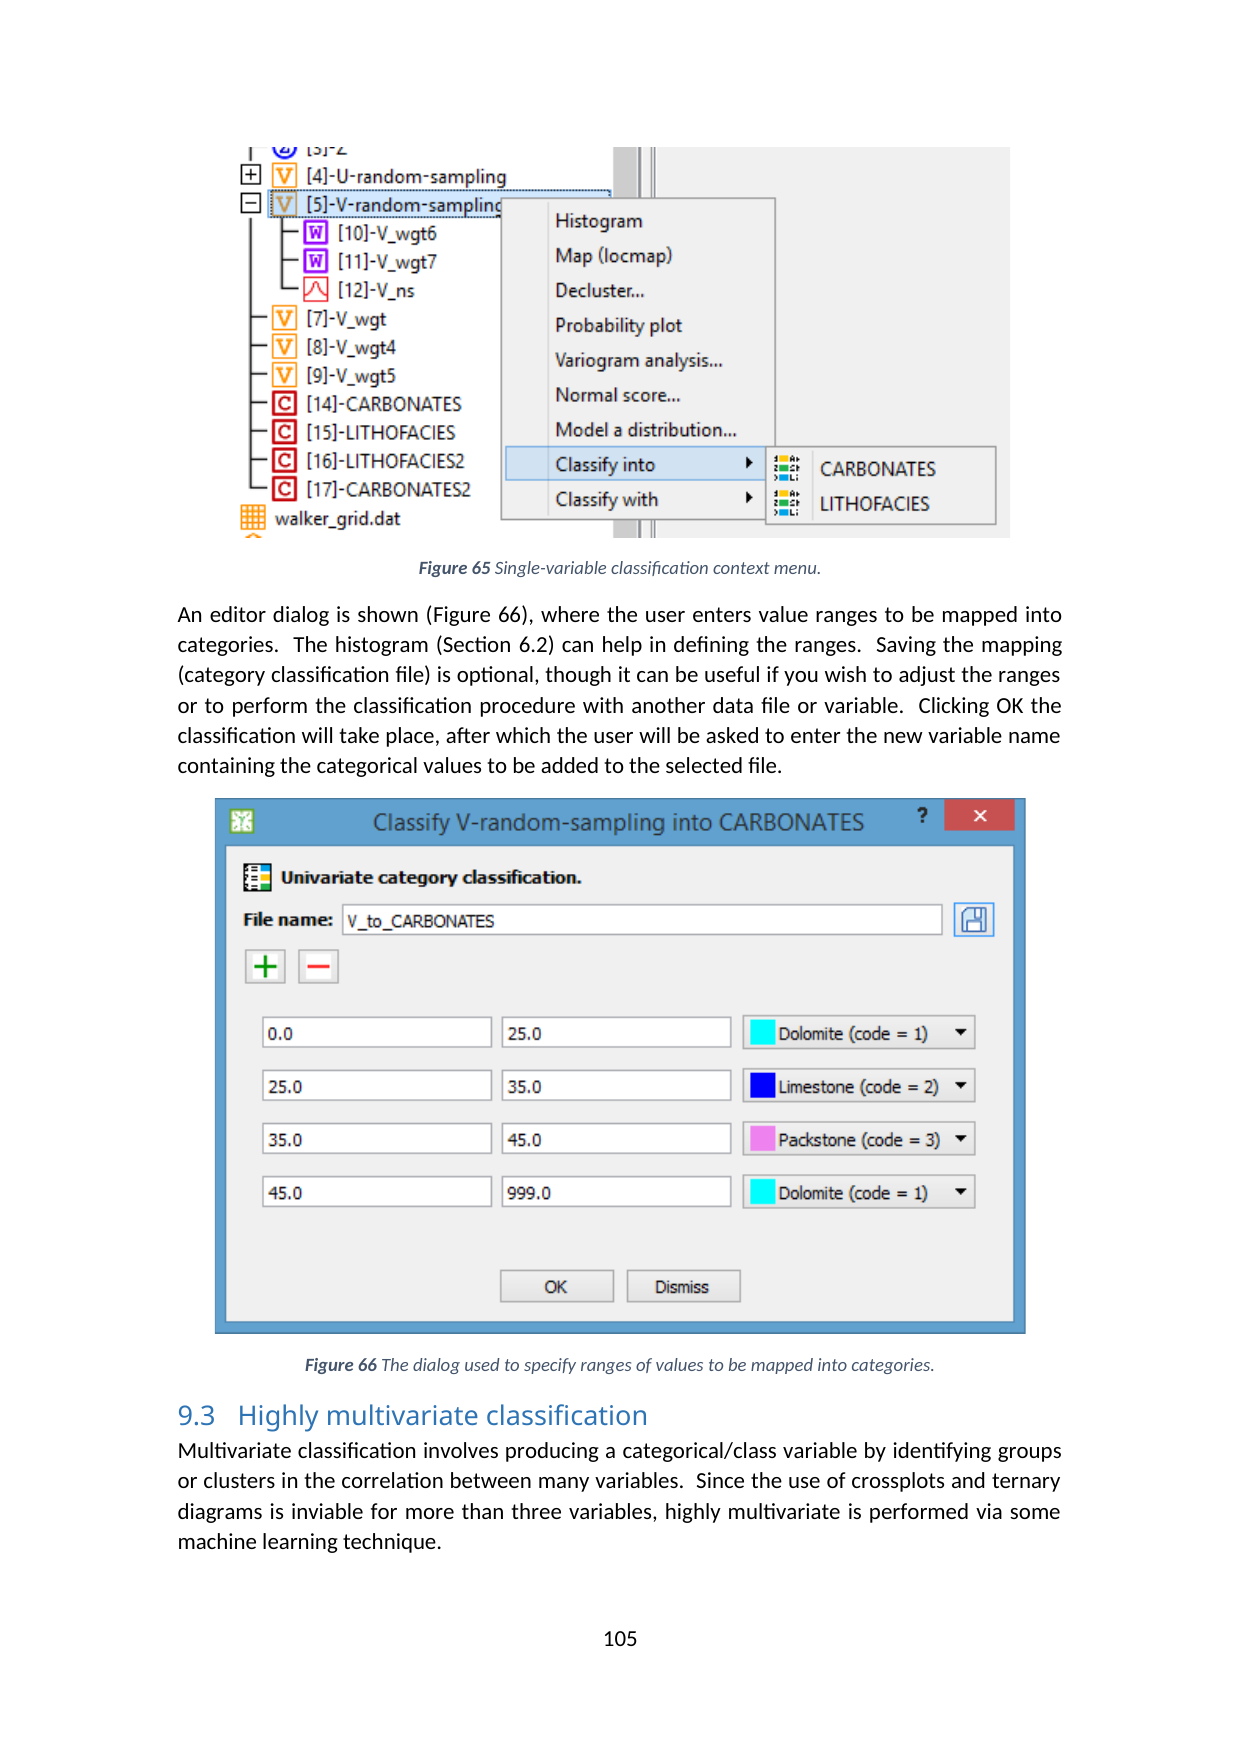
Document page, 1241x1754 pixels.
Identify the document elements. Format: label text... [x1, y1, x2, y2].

subtitle Highly multivariate classification [177, 1397, 1063, 1433]
text An editor dialog is shown (Figure 66), where the user enters value ranges to be mapped into categories. The histogram (Section 6.2) can help in defining the ranges. Saving the mapping (category classification file) is optional, though it can be useful if you wish to adjust the ranges or to perform the classification procedure with another data file or variable. Clicking OK the classification will take place, after which the user will be asked to enter the new variable name containing the categorical values to be added to the selected file. [177, 600, 1063, 779]
text Figure 66 The dialog used to specify ranges of values to be mapped into categories. [177, 1353, 1063, 1376]
picture [230, 147, 1011, 538]
picture [214, 798, 1026, 1334]
text Multivariate classification involves producing a categorical/class variable by identifying groups or clusters in the correlation between many variables. Since the use of crossplots and ternary diagrams is inviable for more than three variables, highly multivariate is performed via some machine learning technique. [177, 1436, 1063, 1555]
text Figure 65 Single-variable classification context menu. [177, 556, 1063, 579]
